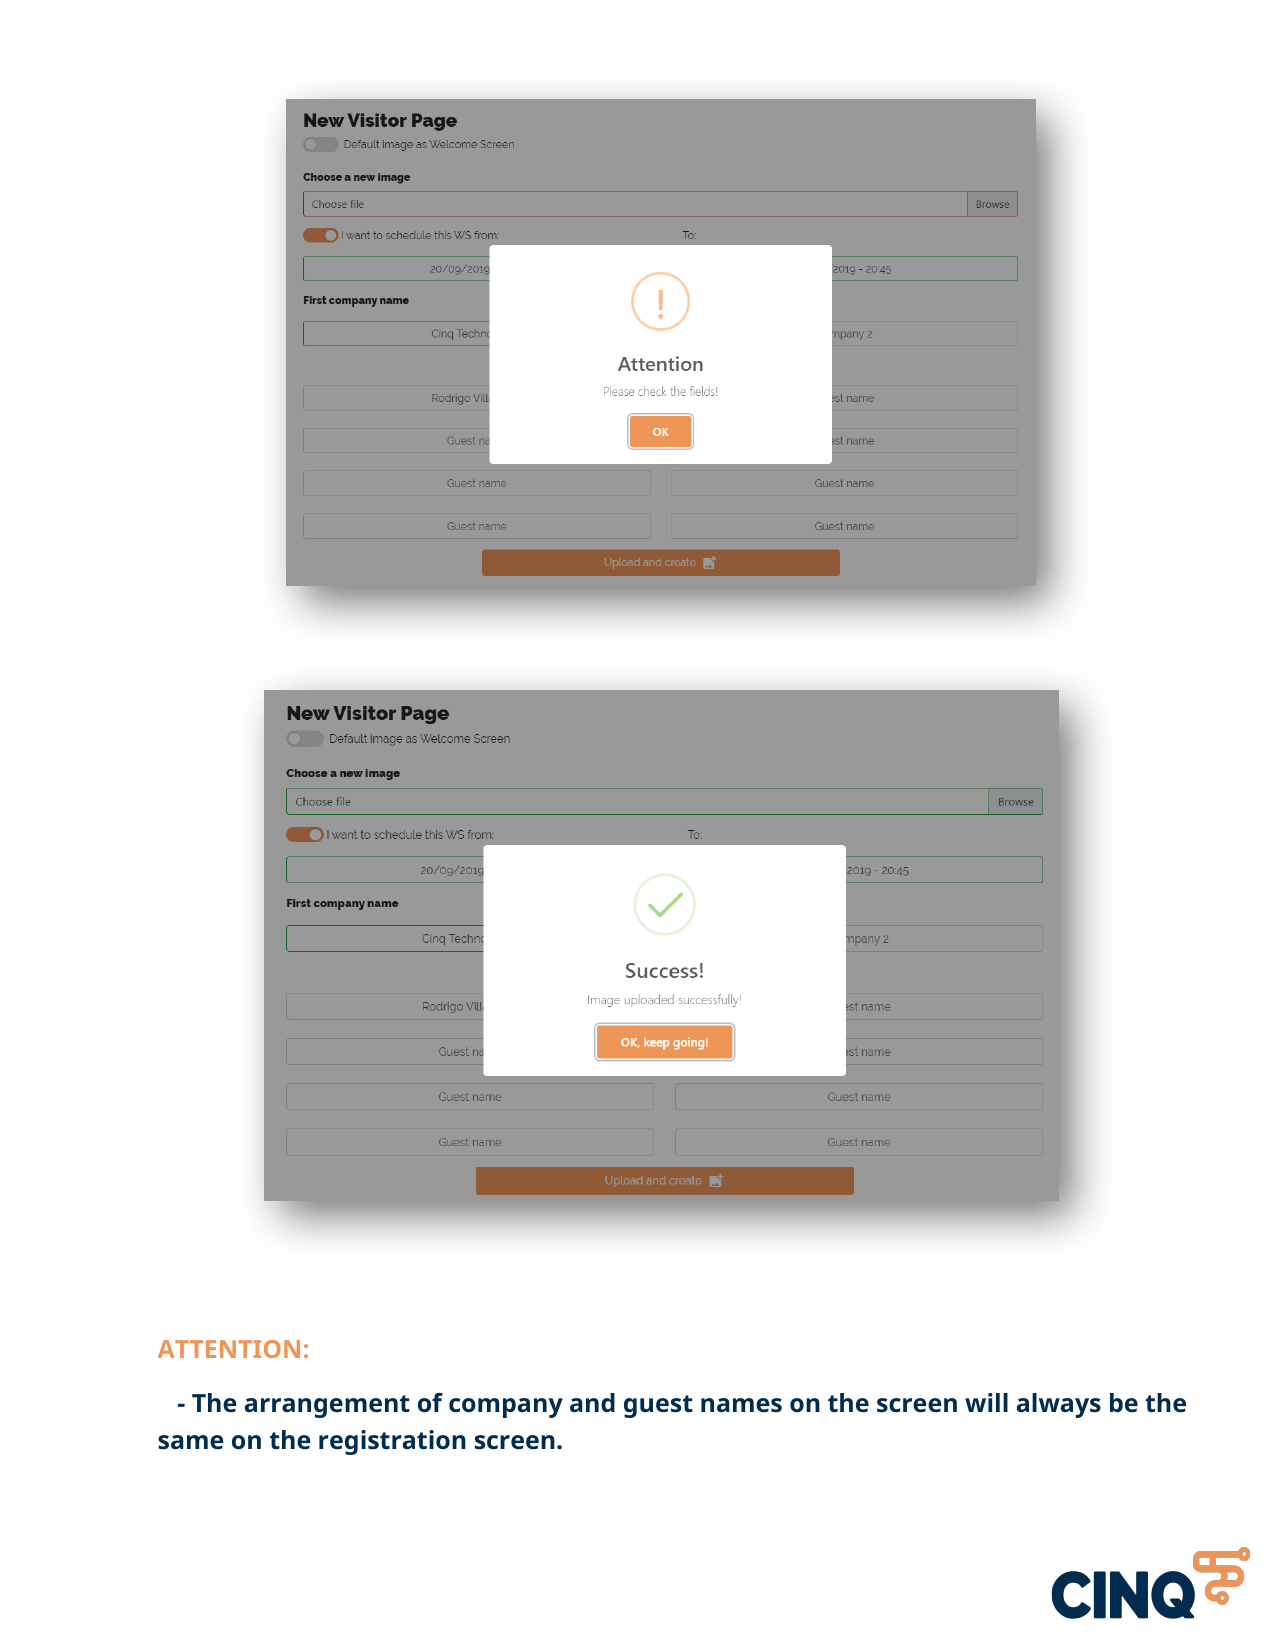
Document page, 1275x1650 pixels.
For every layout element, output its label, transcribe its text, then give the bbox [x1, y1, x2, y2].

picture [286, 99, 1036, 586]
picture [264, 690, 1059, 1201]
picture [1051, 1547, 1251, 1619]
text - The arrangement of company and guest names on the screen will always be the same on the registration screen. [157, 1386, 1200, 1456]
text ATTENTION: [157, 1332, 1200, 1366]
